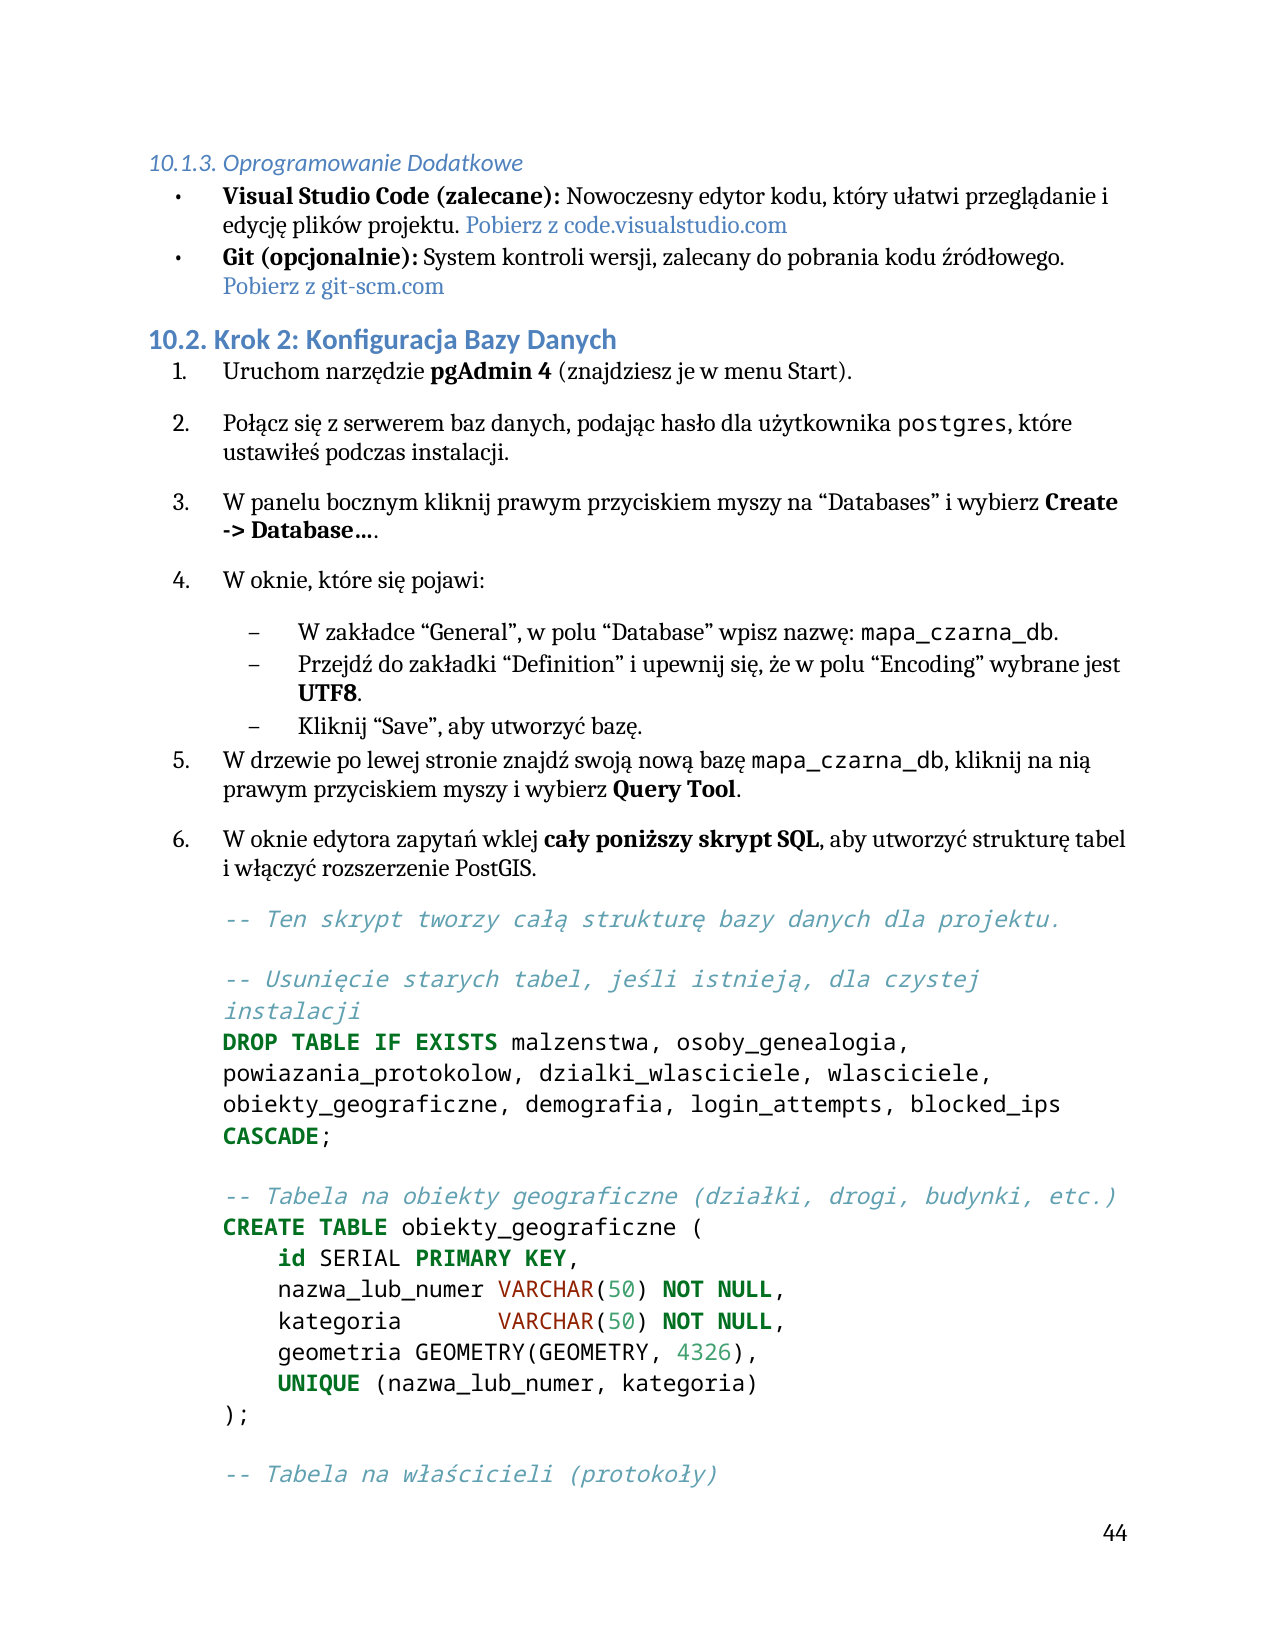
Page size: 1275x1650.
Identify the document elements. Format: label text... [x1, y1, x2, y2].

list Przejdź do zakładki “Definition” i upewnij się, że w polu “Encoding” wybrane jest UTF8. [248, 650, 1127, 708]
list Połącz się z serwerem baz danych, podając hasło dla użytkownika postgres, które ustawiłeś podczas instalacji. [173, 407, 1127, 467]
list W panelu bocznym kliknij prawym przyciskiem myszy na “Databases” i wybierz Create -> Database…. [173, 487, 1127, 545]
list Git (opcjonalnie): System kontroli wersji, zalecany do pobrania kodu źródłowego. Pobierz z git-scm.com [173, 243, 1127, 301]
list W zakładce “General”, w polu “Database” wpisz nazwę: mapa_czarna_db. [248, 615, 1127, 647]
list W oknie edytora zapytań wklej cały poniższy skrypt SQL, aby utworzyć strukturę tabel i włączyć rozszerzenie PostGIS. [173, 825, 1127, 882]
subtitle 10.1.3. Oprogramowanie Dodatkowe [148, 148, 1127, 178]
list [173, 903, 1127, 1489]
list W oknie, które się pojawi: [173, 566, 1127, 594]
list Visual Studio Code (zalecane): Nowoczesny edytor kodu, który ułatwi przeglądanie i edycję plików projektu. Pobierz z code.visualstudio.com [173, 182, 1127, 239]
list Uruchom narzędzie pgAdmin 4 (znajdziesz je w menu Start). [173, 357, 1127, 386]
list Kliknij “Save”, aby utworzyć bazę. [248, 712, 1127, 740]
subtitle 10.2. Krok 2: Konfiguracja Bazy Danych [148, 321, 1127, 357]
list W drzewie po lewej stronie znajdź swoją nową bazę mapa_czarna_db, kliknij na nią prawym przyciskiem myszy i wybierz Query Tool. [173, 744, 1127, 804]
